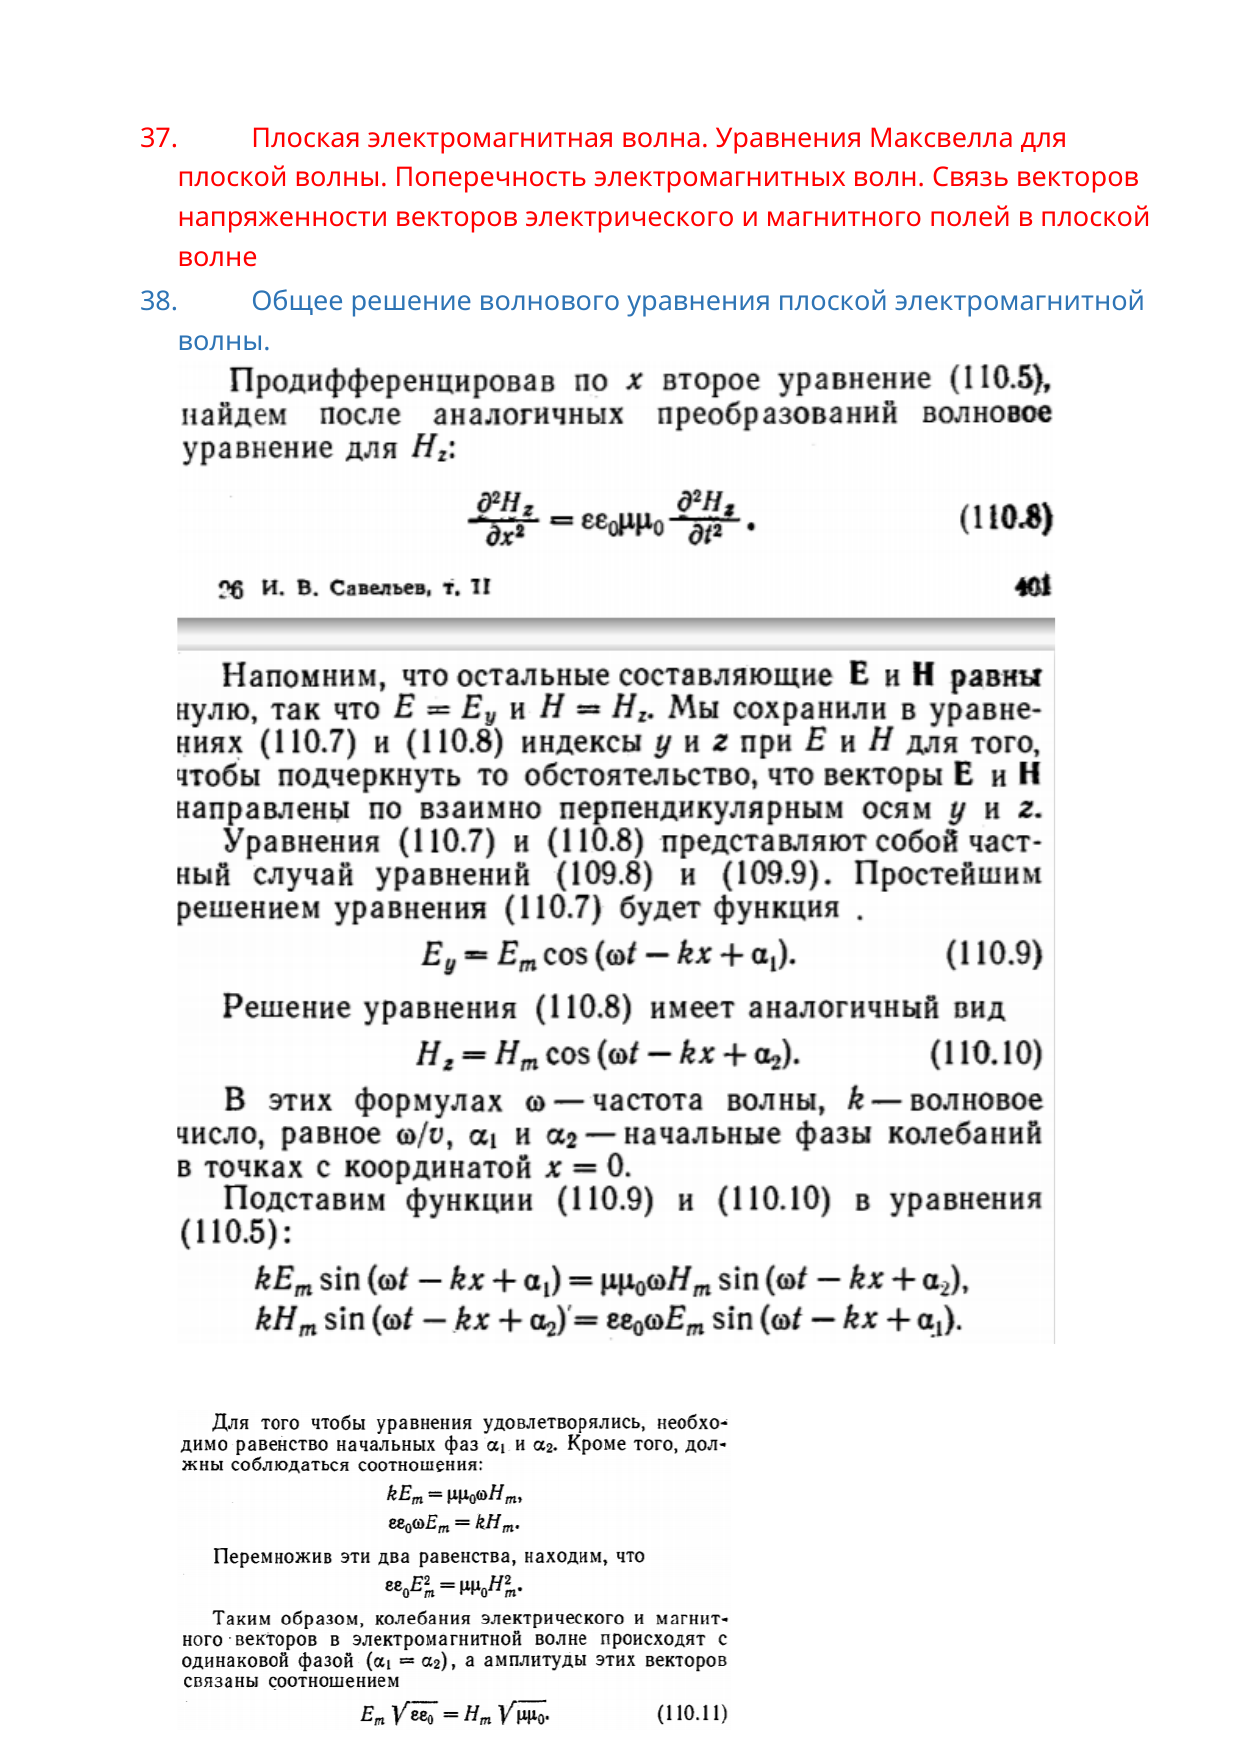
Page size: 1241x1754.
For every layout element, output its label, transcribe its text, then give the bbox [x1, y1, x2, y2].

picture [177, 1410, 732, 1730]
subtitle Плоская электромагнитная волна. Уравнения Максвелла для плоской волны. Поперечность электромагнитных волн. Связь векторов напряженности векторов электрического и магнитного полей в плоской волне [140, 118, 1152, 274]
picture [177, 361, 1056, 1344]
subtitle Общее решение волнового уравнения плоской электромагнитной волны. [140, 281, 1152, 358]
